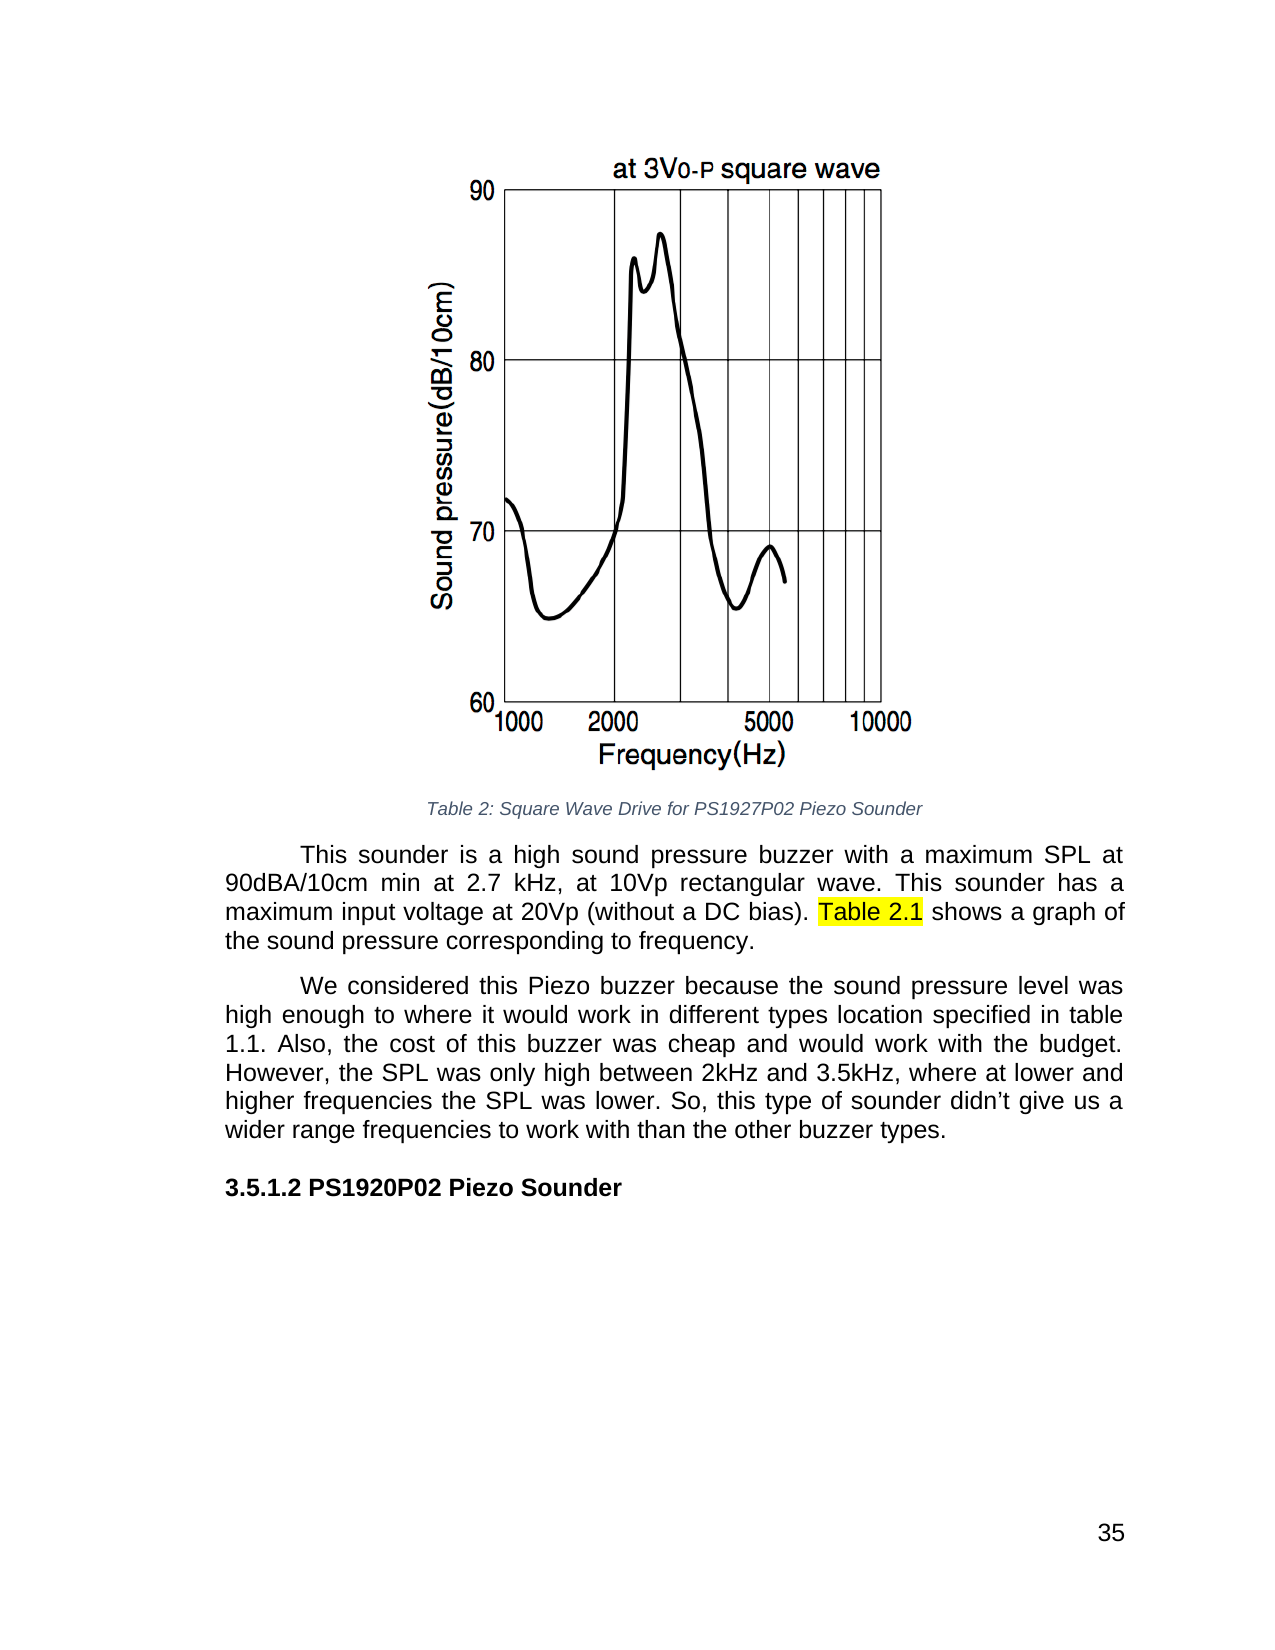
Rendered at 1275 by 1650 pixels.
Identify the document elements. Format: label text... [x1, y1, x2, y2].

text We considered this Piezo buzzer because the sound pressure level was high enough to where it would work in different types location specified in table 1.1. Also, the cost of this buzzer was cheap and would work with the budget. However, the SPL was only high between 2kHz and 3.5kHz, where at lower and higher frequencies the SPL was lower. So, this type of sounder didn’t give us a wider range frequencies to work with than the other buzzer types. [225, 971, 1125, 1144]
text This sounder is a high sound pressure buzzer with a maximum SPL at 90dBA/10cm min at 2.7 kHz, at 10Vp rectangular wave. This sounder has a maximum input voltage at 20Vp (without a DC bias). Table 2.1 shows a graph of the sound pressure corresponding to frequency. [225, 840, 1125, 955]
text Table 2: Square Wave Drive for PS1927P02 Piezo Sounder [225, 797, 1125, 819]
subtitle 3.5.1.2 PS1920P02 Piezo Sounder [225, 1173, 1125, 1202]
picture [411, 150, 939, 777]
